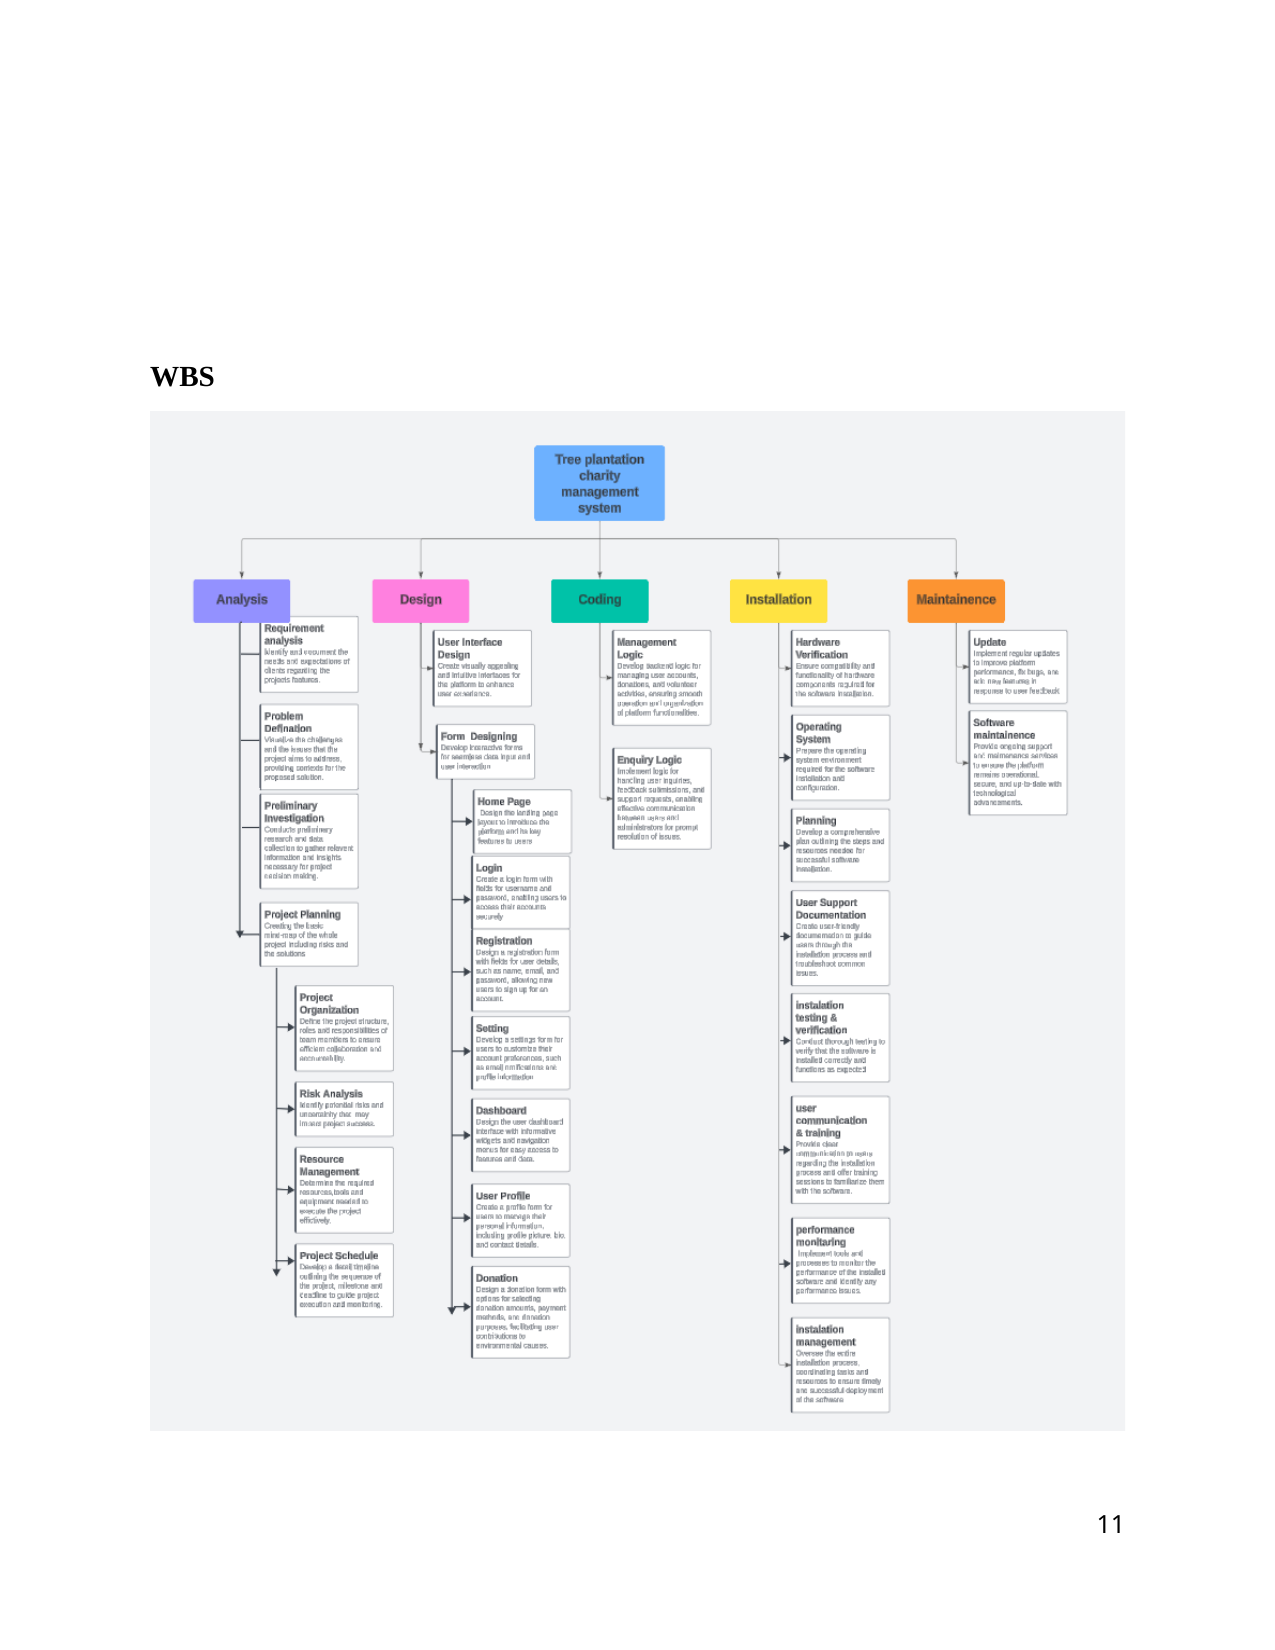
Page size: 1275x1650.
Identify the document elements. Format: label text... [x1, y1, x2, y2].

picture [150, 411, 1125, 1431]
text WBS [150, 359, 1127, 393]
